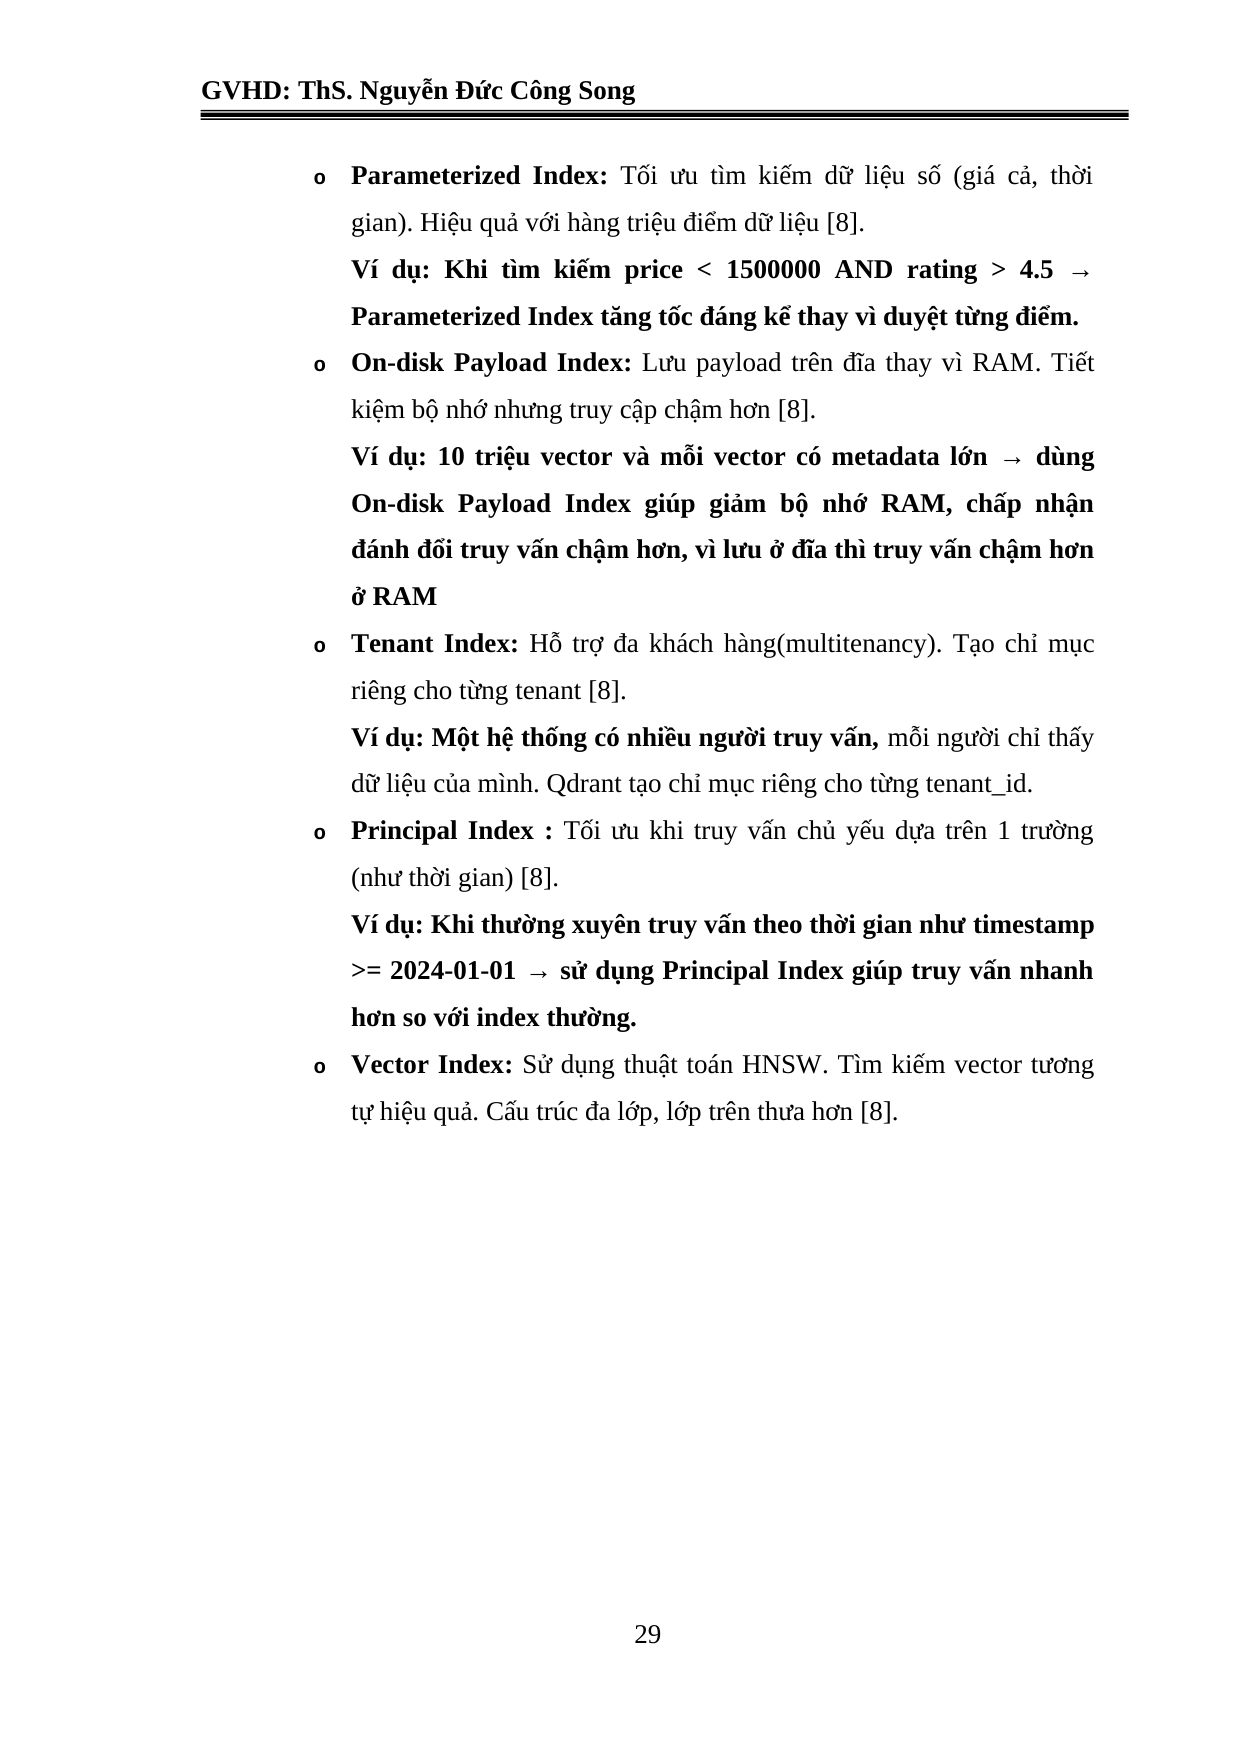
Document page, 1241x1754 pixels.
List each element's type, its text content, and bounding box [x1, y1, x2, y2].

list Tenant Index: Hỗ trợ đa khách hàng(multitenancy). Tạo chỉ mục riêng cho từng tenant . [313, 627, 1094, 705]
text Ví dụ: Khi thường xuyên truy vấn theo thời gian như timestamp >= 2024-01-01 → sử dụng Principal Index giúp truy vấn nhanh hơn so với index thường. [351, 908, 1094, 1032]
list Parameterized Index: Tối ưu tìm kiếm dữ liệu số (giá cả, thời gian). Hiệu quả với hàng triệu điểm dữ liệu . [313, 159, 1094, 238]
text Ví dụ: Khi tìm kiếm price < 1500000 AND rating > 4.5 → Parameterized Index tăng tốc đáng kể thay vì duyệt từng điểm. [351, 253, 1094, 331]
list Vector Index: Sử dụng thuật toán HNSW. Tìm kiếm vector tương tự hiệu quả. Cấu trúc đa lớp, lớp trên thưa hơn . [313, 1048, 1094, 1126]
text Ví dụ: Một hệ thống có nhiều người truy vấn, mỗi người chỉ thấy dữ liệu của mình. Qdrant tạo chỉ mục riêng cho từng tenant_id. [351, 721, 1094, 798]
list On-disk Payload Index: Lưu payload trên đĩa thay vì RAM. Tiết kiệm bộ nhớ nhưng truy cập chậm hơn . [313, 347, 1094, 425]
list Principal Index : Tối ưu khi truy vấn chủ yếu dựa trên 1 trường (như thời gian) . [313, 814, 1094, 892]
text Ví dụ: 10 triệu vector và mỗi vector có metadata lớn → dùng On-disk Payload Index giúp giảm bộ nhớ RAM, chấp nhận đánh đổi truy vấn chậm hơn, vì lưu ở đĩa thì truy vấn chậm hơn ở RAM [351, 440, 1094, 611]
